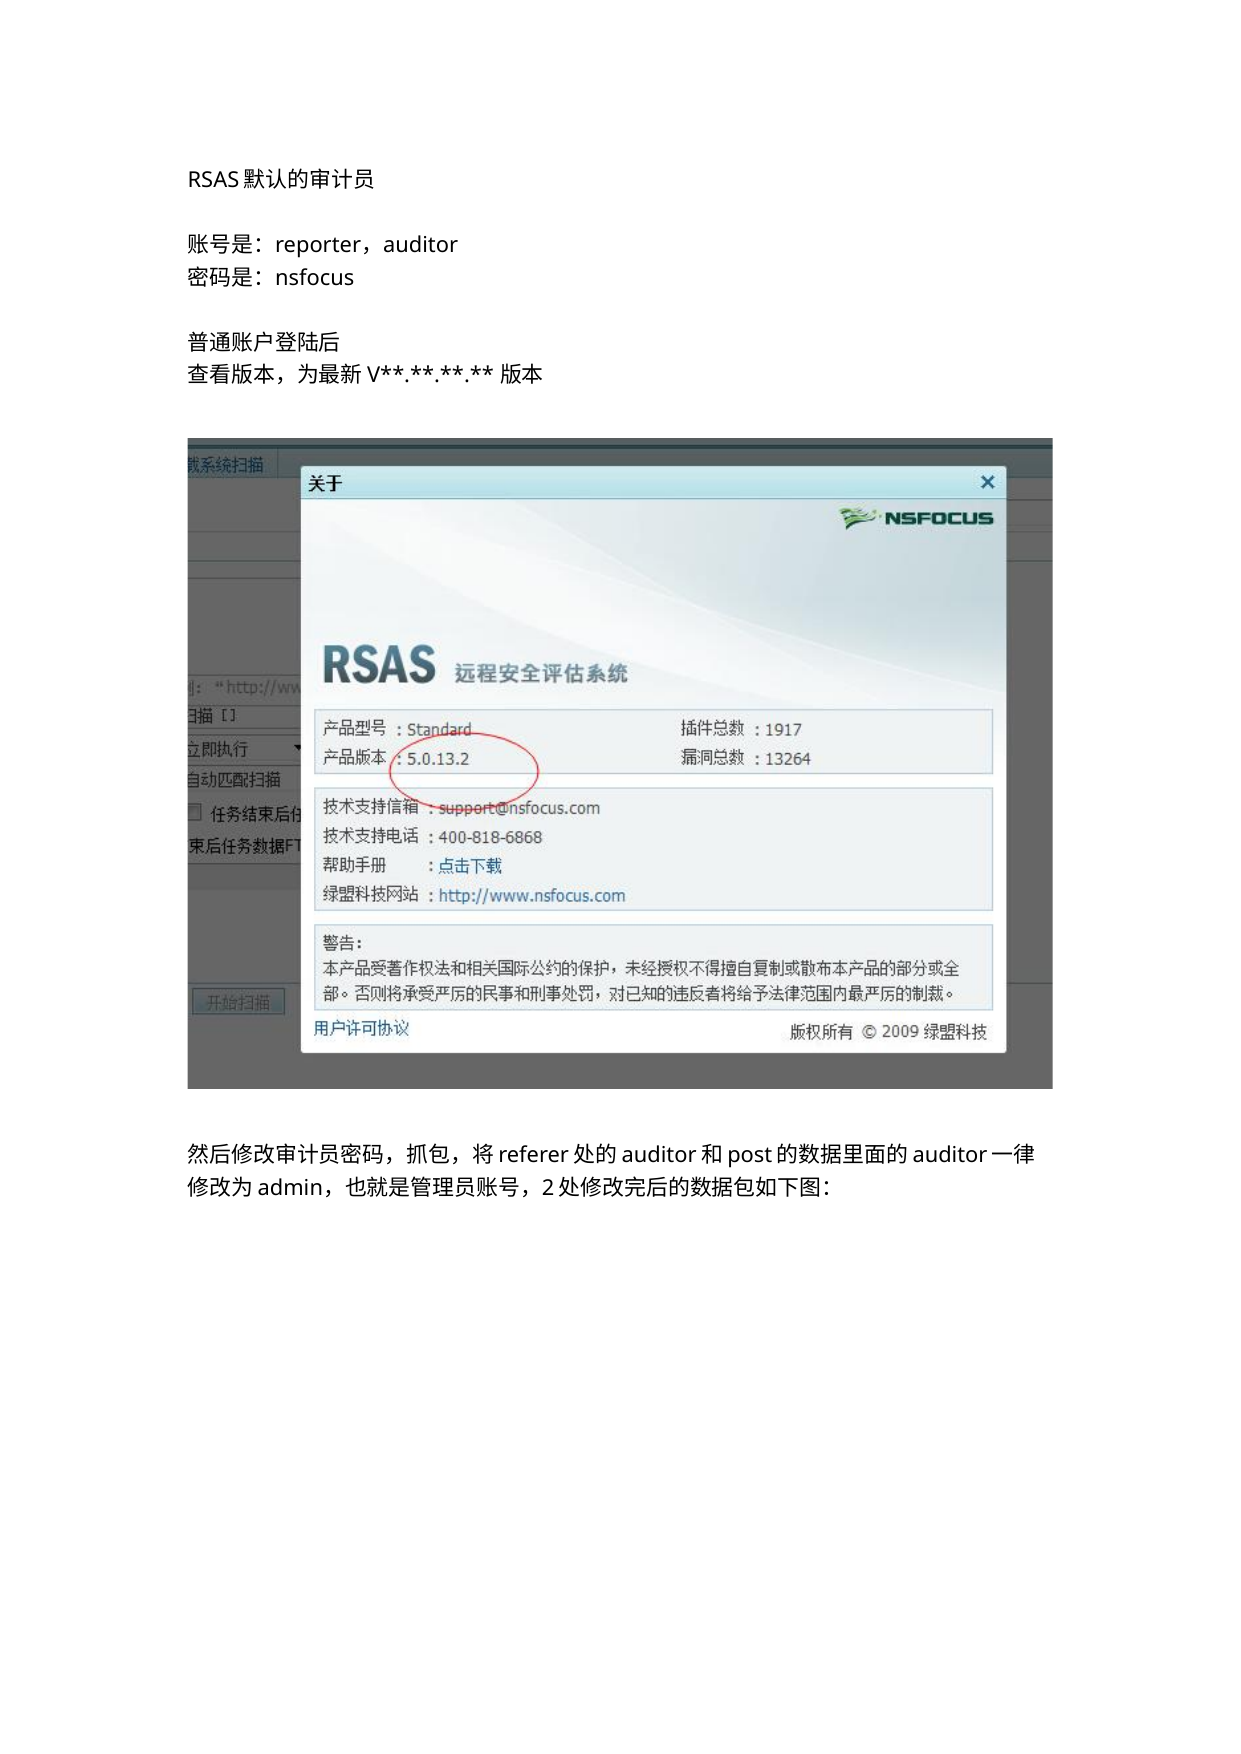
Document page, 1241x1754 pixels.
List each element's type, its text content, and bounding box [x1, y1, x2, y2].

picture [187, 438, 1053, 1089]
text 密码是：nsfocus [187, 259, 1053, 292]
text 普通账户登陆后 [187, 324, 1053, 357]
text RSAS默认的审计员 [187, 162, 1053, 194]
text 账号是：reporter，auditor [187, 227, 1053, 259]
text 然后修改审计员密码，抓包，将referer处的auditor和post的数据里面的auditor一律修改为admin，也就是管理员账号，2处修改完后的数据包如下图： [187, 1137, 1053, 1202]
text 查看版本，为最新V**.**.**.** 版本 [187, 357, 1053, 389]
